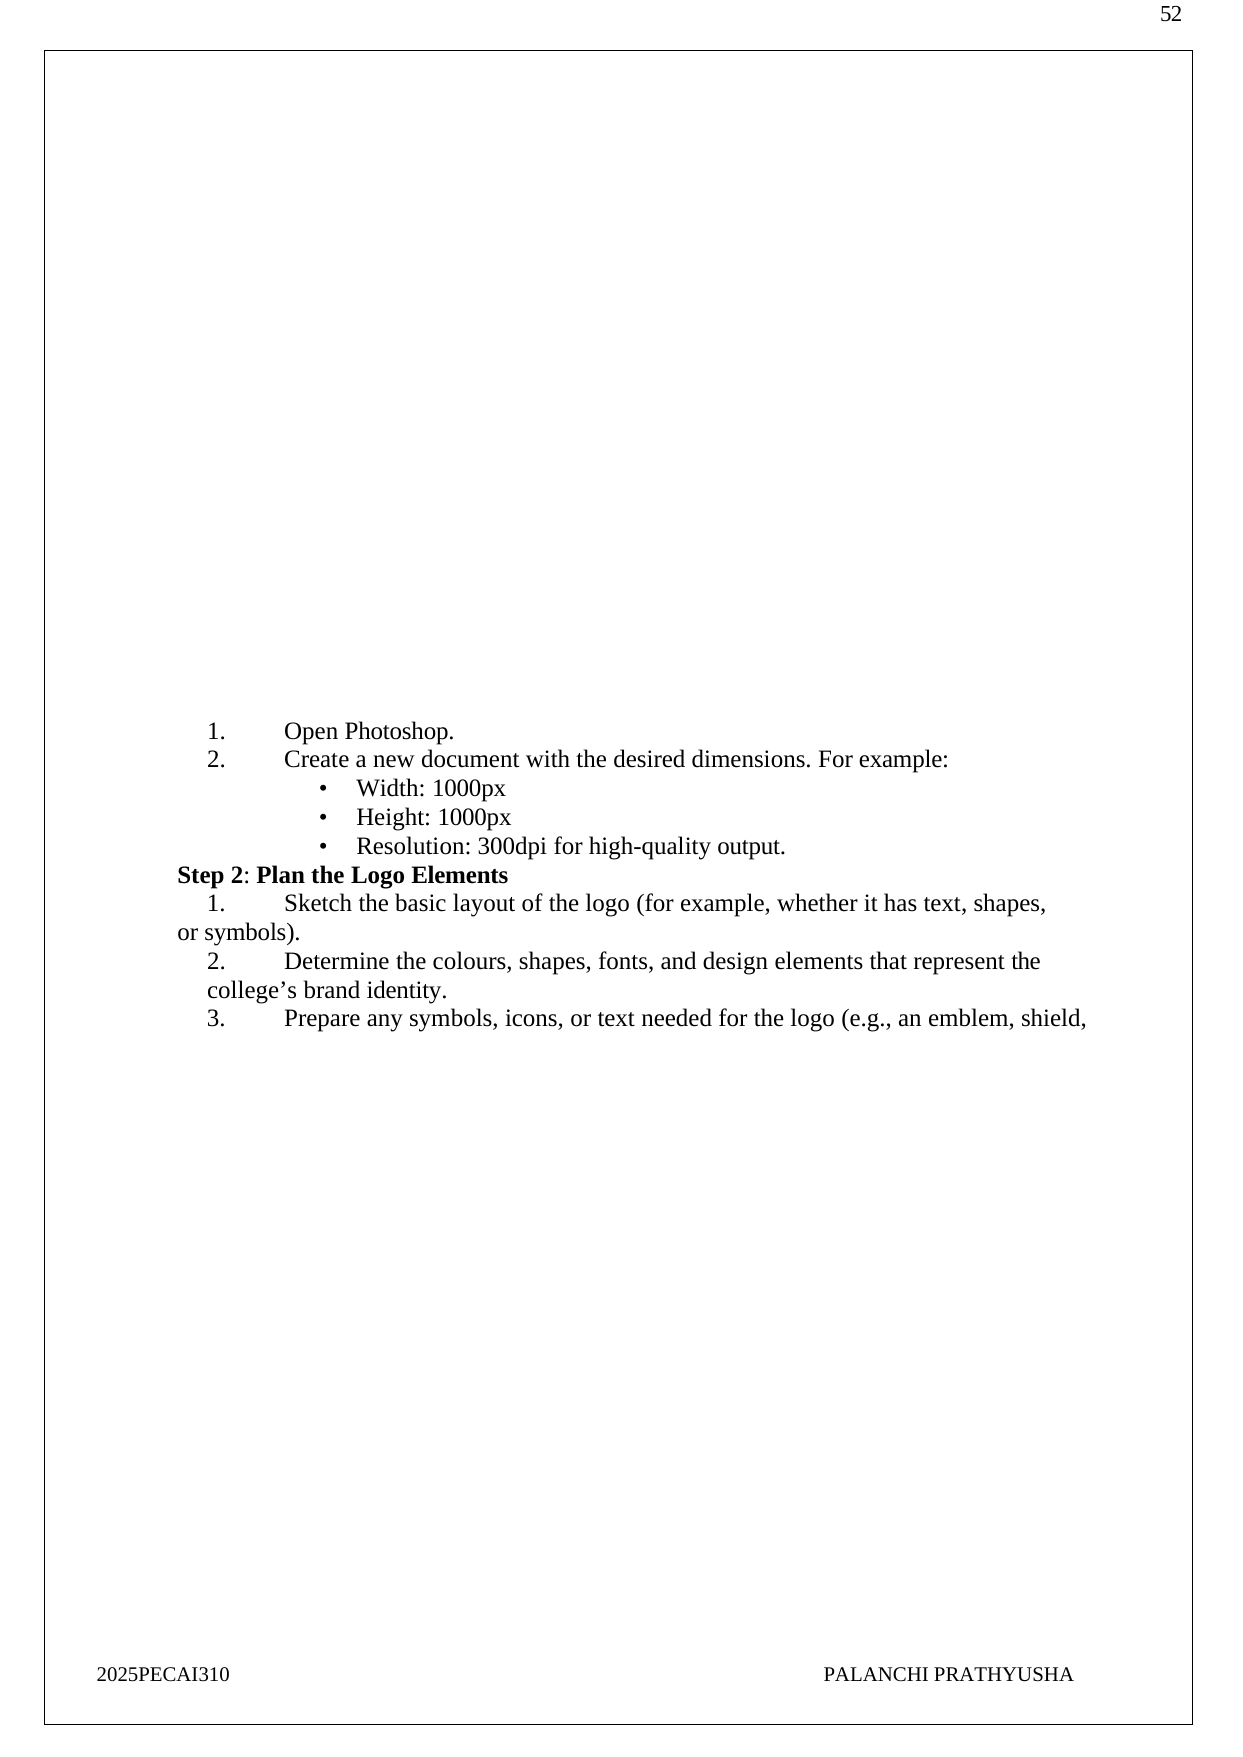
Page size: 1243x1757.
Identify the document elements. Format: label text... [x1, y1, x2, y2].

list Sketch the basic layout of the logo (for example, whether it has text, shapes, or symbols). [177, 888, 1072, 946]
subtitle Step 2: Plan the Logo Elements [177, 860, 1184, 888]
list Determine the colours, shapes, fonts, and design elements that represent the [207, 946, 1184, 975]
list Open Photoshop. [207, 716, 1184, 744]
list Width: 1000px [318, 773, 1184, 802]
list Prepare any symbols, icons, or text needed for the logo (e.g., an emblem, shield, or crest). [177, 1003, 1111, 1032]
list Create a new document with the desired dimensions. For example: [207, 744, 1184, 773]
list Resolution: 300dpi for high-quality output. [318, 831, 1184, 859]
list Height: 1000px [318, 802, 1184, 831]
text college’s brand identity. [207, 975, 1184, 1003]
